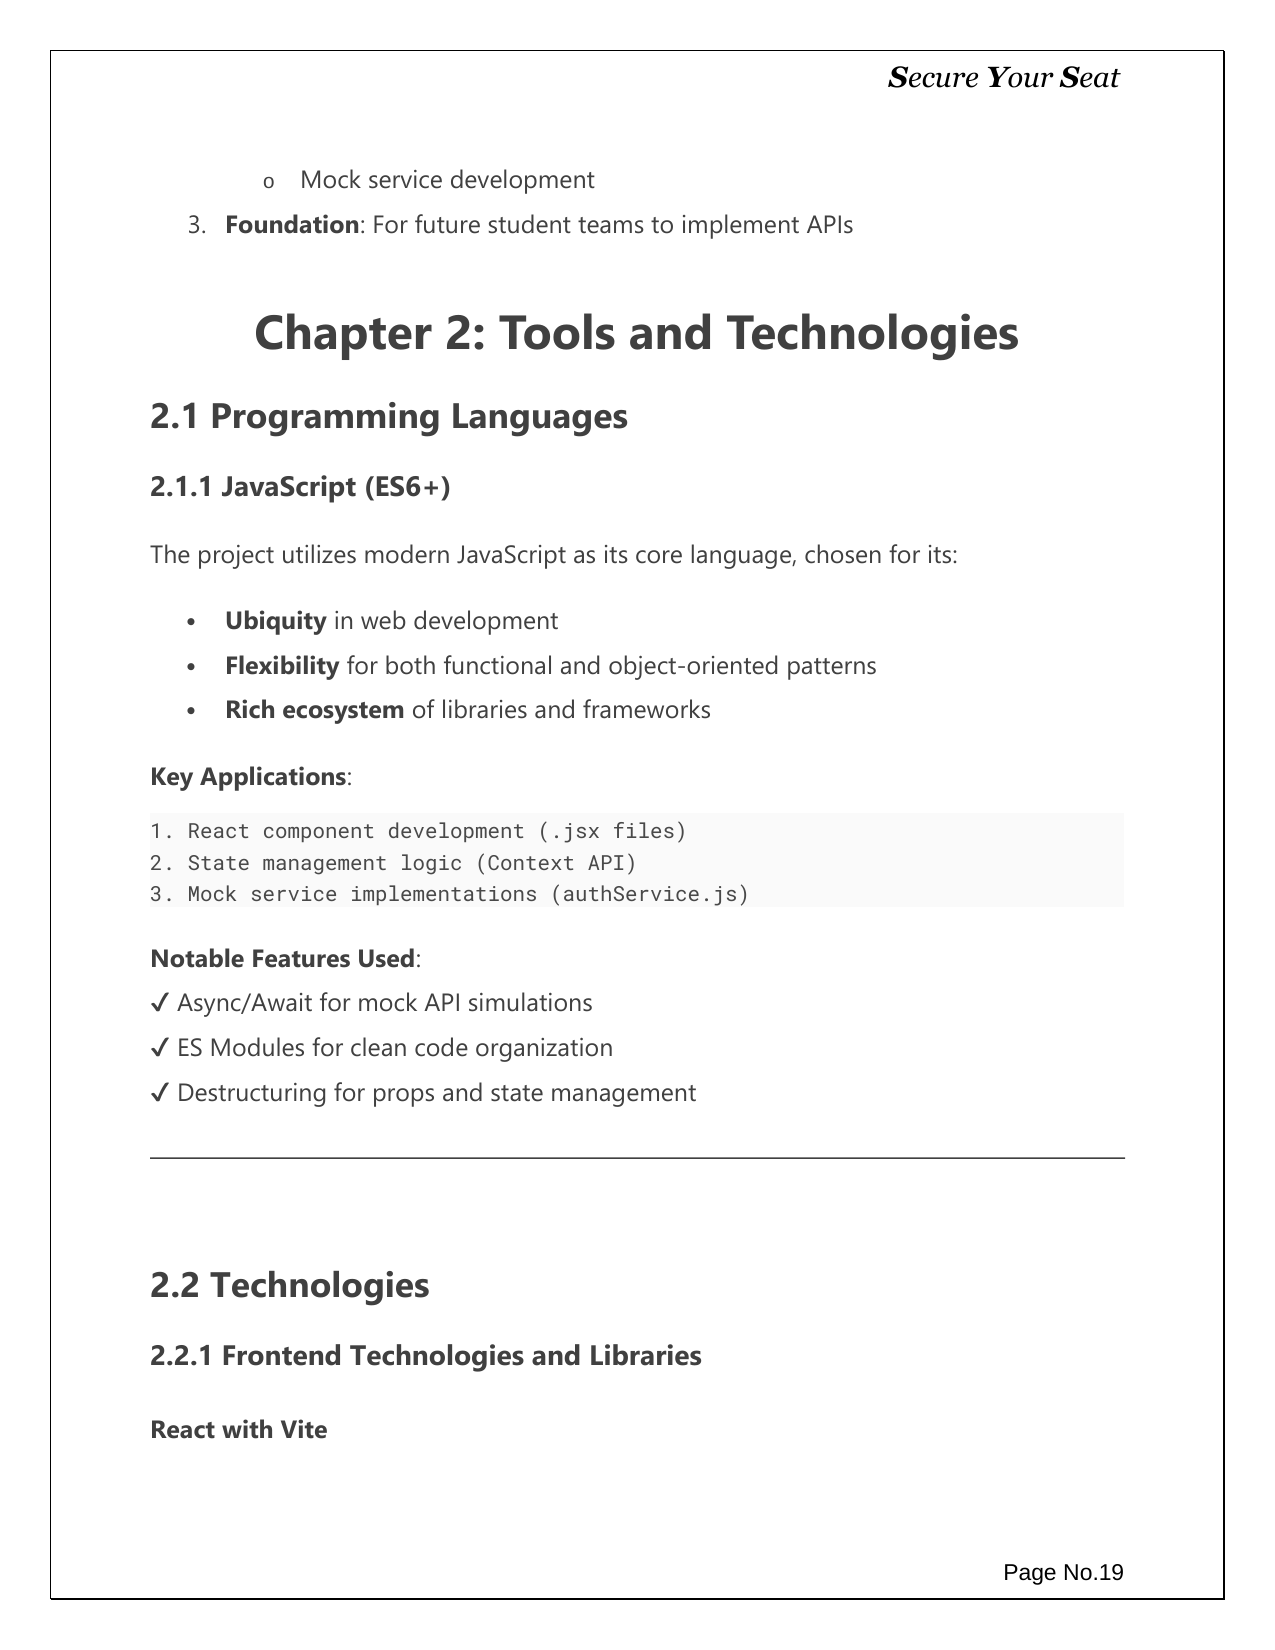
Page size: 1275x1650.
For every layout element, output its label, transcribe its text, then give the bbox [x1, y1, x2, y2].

text 1. React component development (.jsx files) [150, 813, 1124, 844]
text 2.1 Programming Languages [150, 390, 1124, 437]
text React with Vite [150, 1401, 1124, 1445]
text 2.2.1 Frontend Technologies and Libraries [150, 1334, 1124, 1372]
text Notable Features Used: ✔ Async/Await for mock API simulations ✔ ES Modules for clean code organization ✔ Destructuring for props and state management [150, 928, 1124, 1107]
text Chapter 2: Tools and Technologies [150, 298, 1124, 362]
list Ubiquity in web development [187, 591, 1124, 636]
list Foundation: For future student teams to implement APIs [187, 195, 1124, 239]
list Rich ecosystem of libraries and frameworks [187, 680, 1124, 725]
text The project utilizes modern JavaScript as its core language, chosen for its: [150, 525, 1124, 569]
list Mock service development [262, 150, 1124, 195]
text Key Applications: [150, 747, 1124, 791]
text 2.2 Technologies [150, 1259, 1124, 1306]
text 3. Mock service implementations (authService.js) [150, 876, 1124, 907]
text 2.1.1 JavaScript (ES6+) [150, 466, 1124, 503]
text 2. State management logic (Context API) [150, 844, 1124, 876]
list Flexibility for both functional and object-oriented patterns [187, 636, 1124, 680]
